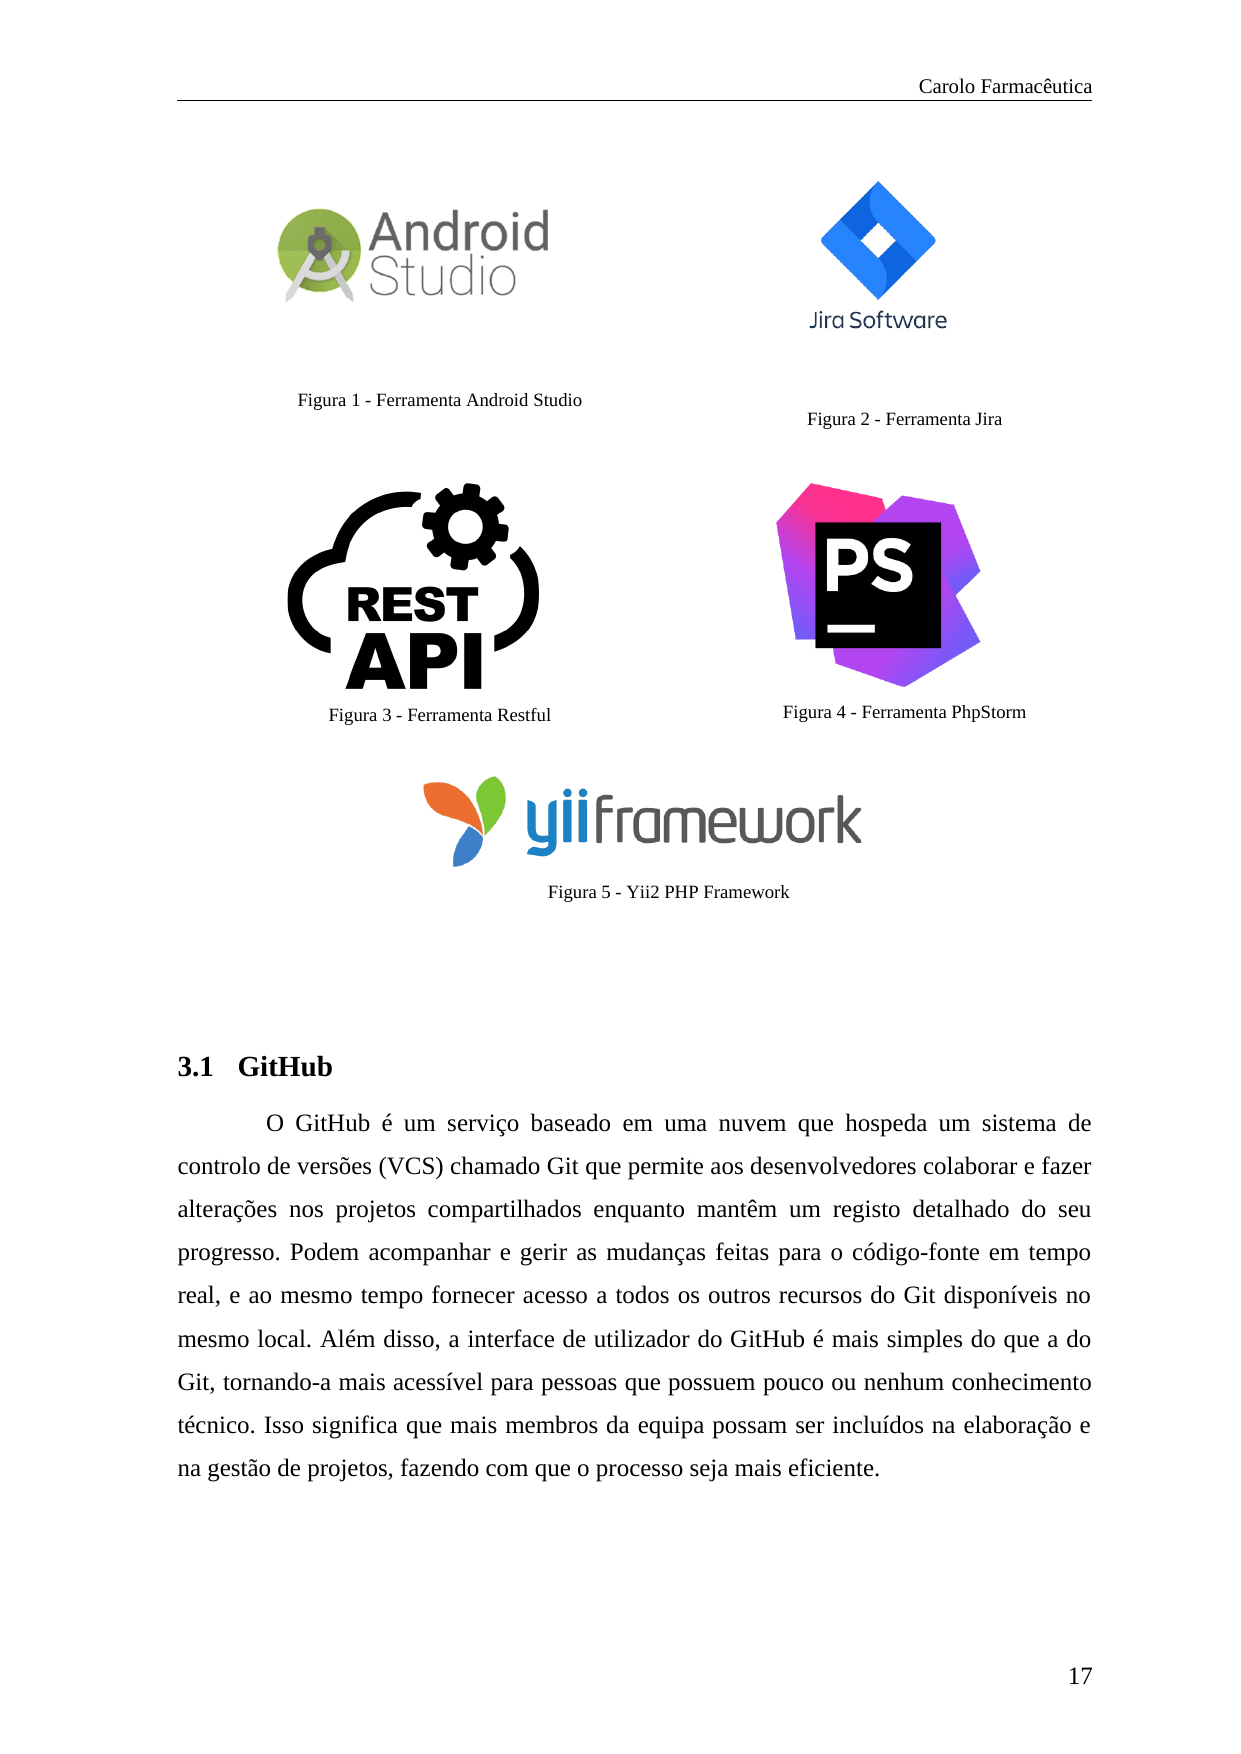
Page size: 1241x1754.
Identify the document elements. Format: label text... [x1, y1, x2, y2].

picture [742, 483, 1014, 687]
picture [287, 483, 539, 689]
table_header Figura 1 - Ferramenta Android Studio [177, 148, 649, 483]
table_cell Figura 5 - Yii2 PHP Framework [177, 777, 1107, 913]
text O GitHub é um serviço baseado em uma nuvem que hospeda um sistema de controlo de versões (VCS) chamado Git que permite aos desenvolvedores colaborar e fazer alterações nos projetos compartilhados enquanto mantêm um registo detalhado do seu progresso. Podem acompanhar e gerir as mudanças feitas para o código-fonte em tempo real, e ao mesmo tempo fornecer acesso a todos os outros recursos do Git disponíveis no mesmo local. Além disso, a interface de utilizador do GitHub é mais simples do que a do Git, tornando-a mais acessível para pessoas que possuem pouco ou nenhum conhecimento técnico. Isso significa que mais membros da equipa possam ser incluídos na elaboração e na gestão de projetos, fazendo com que o processo seja mais eficiente. [177, 1108, 1092, 1482]
picture [232, 147, 593, 364]
subtitle GitHub [177, 1049, 1092, 1083]
picture [771, 147, 985, 362]
picture [423, 776, 862, 867]
table_header Figura 2 - Ferramenta Jira [649, 148, 1107, 483]
table_cell Figura 4 - Ferramenta PhpStorm [649, 484, 1107, 777]
table_cell Figura 3 - Ferramenta Restful [177, 484, 649, 777]
